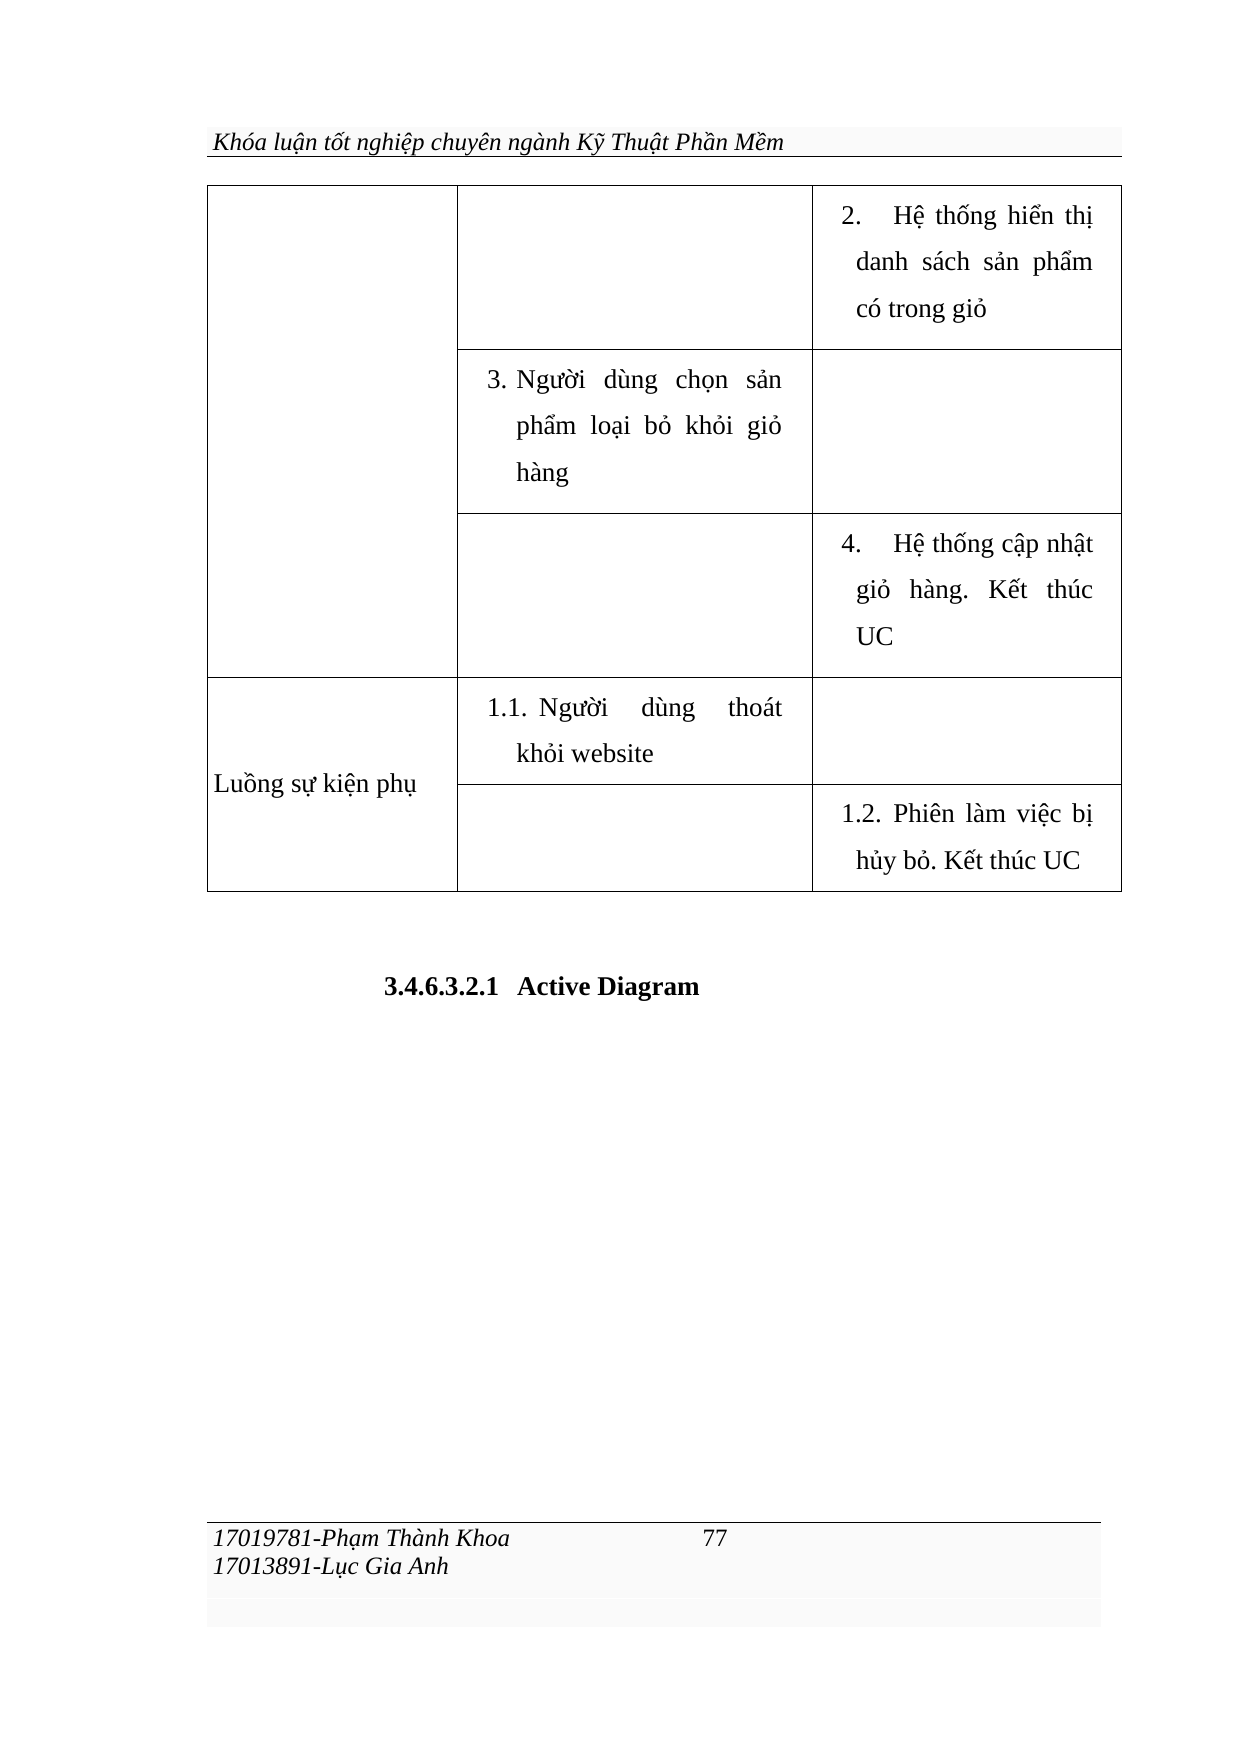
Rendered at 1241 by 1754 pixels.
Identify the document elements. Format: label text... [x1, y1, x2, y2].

table_cell Người dùng chọn sản phẩm loại bỏ khỏi giỏ hàng [458, 350, 812, 513]
table_cell Hệ thống cập nhật giỏ hàng. Kết thúc UC [813, 514, 1121, 677]
subtitle Active Diagram [384, 970, 1122, 1001]
table_cell [458, 785, 812, 891]
table_cell [458, 186, 812, 349]
table_cell [813, 678, 1121, 784]
table_cell Phiên làm việc bị hủy bỏ. Kết thúc UC [813, 785, 1121, 891]
table_cell [458, 514, 812, 677]
table_cell Luồng sự kiện phụ [208, 678, 457, 891]
table_cell Hệ thống hiển thị danh sách sản phẩm có trong giỏ [813, 186, 1121, 349]
table_cell Người dùng thoát khỏi website [458, 678, 812, 784]
table_cell [813, 350, 1121, 513]
